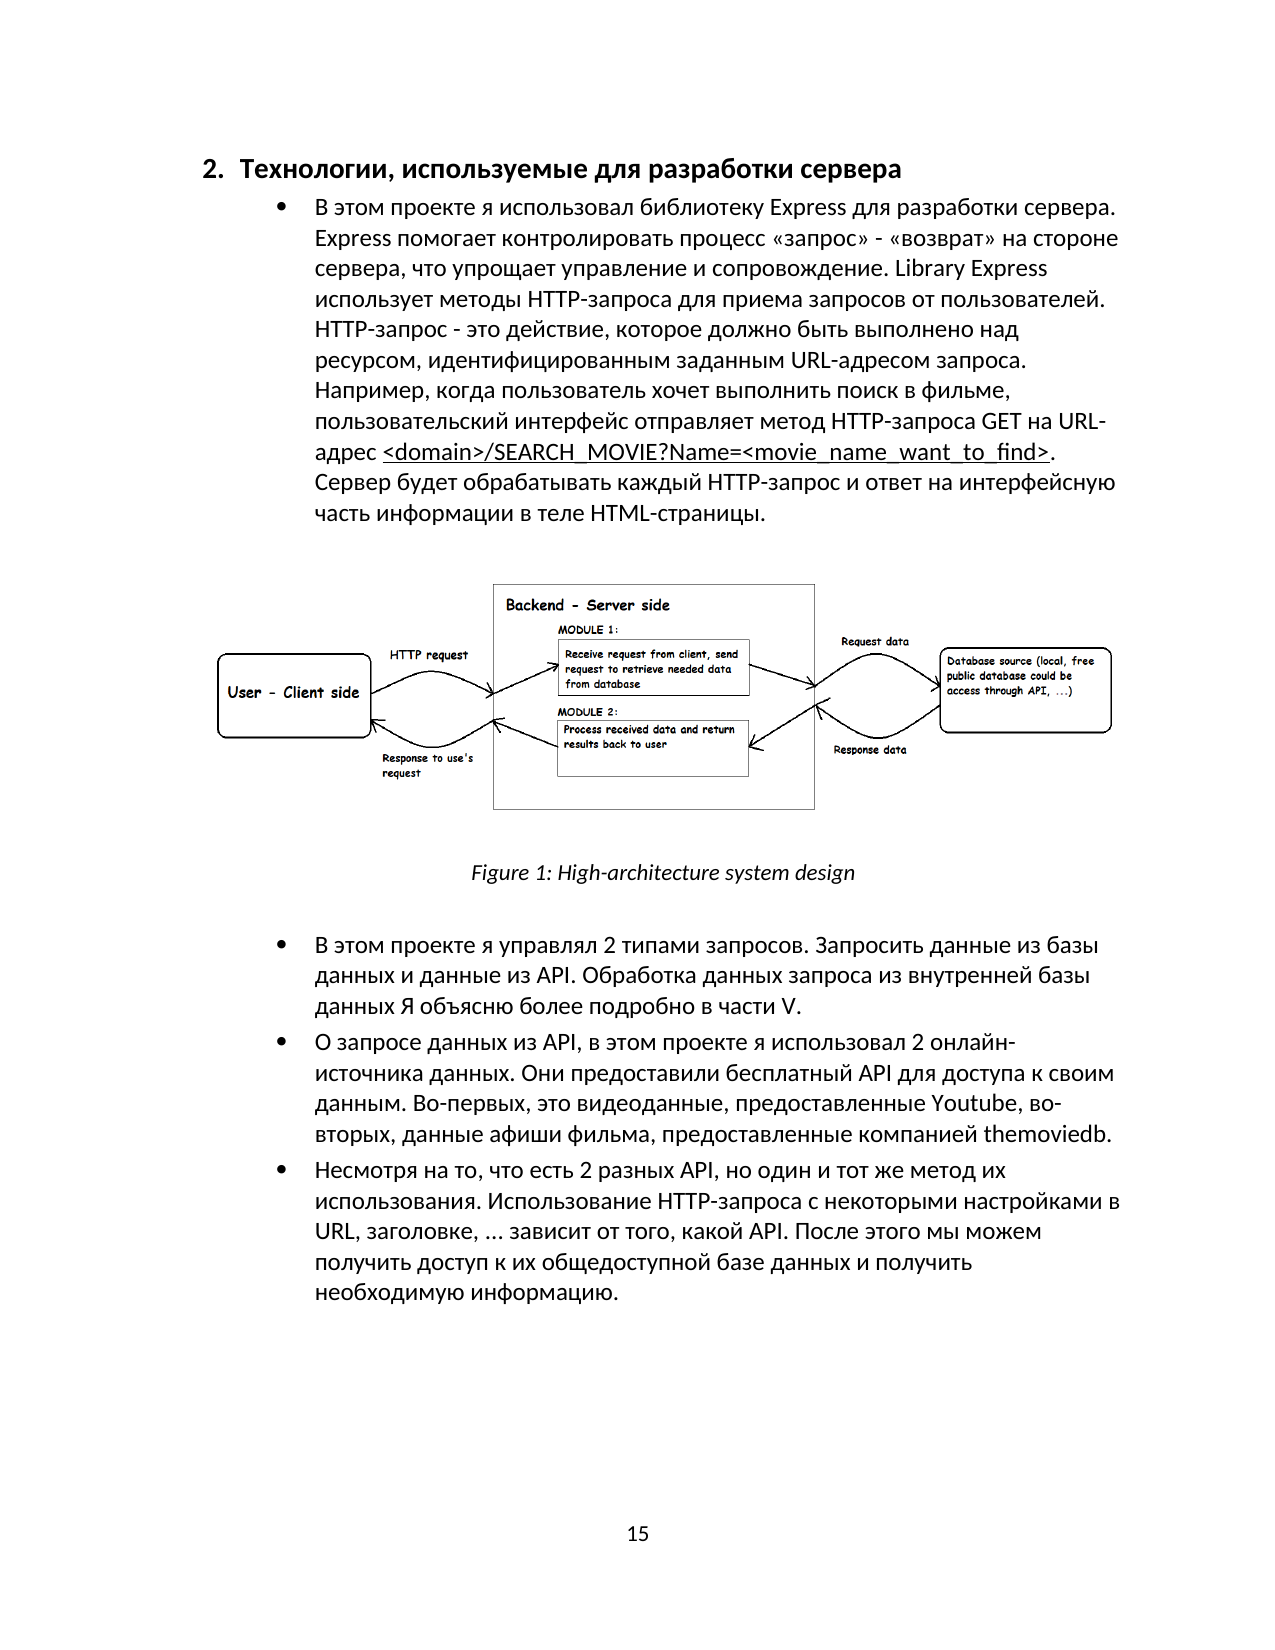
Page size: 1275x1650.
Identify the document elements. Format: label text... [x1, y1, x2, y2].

list В этом проекте я управлял 2 типами запросов. Запросить данные из базы данных и данные из API. Обработка данных запроса из внутренней базы данных Я объясню более подробно в части V. [277, 929, 1125, 1020]
list О запросе данных из API, в этом проекте я использовал 2 онлайн-источника данных. Они предоставили бесплатный API для доступа к своим данным. Во-первых, это видеоданные, предоставленные Youtube, во-вторых, данные афиши фильма, предоставленные компанией themoviedb. [277, 1026, 1125, 1148]
picture [202, 533, 1147, 853]
list Технологии, используемые для разработки сервера [202, 150, 1125, 186]
list В этом проекте я использовал библиотеку Express для разработки сервера. Express помогает контролировать процесс «запрос» - «возврат» на стороне сервера, что упрощает управление и сопровождение. Library Express использует методы HTTP-запроса для приема запросов от пользователей. HTTP-запрос - это действие, которое должно быть выполнено над ресурсом, идентифицированным заданным URL-адресом запроса. Например, когда пользователь хочет выполнить поиск в фильме, пользовательский интерфейс отправляет метод HTTP-запроса GET на URL-адрес <domain>/SEARCH_MOVIE?Name=<movie_name_want_to_find>. Сервер будет обрабатывать каждый HTTP-запрос и ответ на интерфейсную часть информации в теле HTML-страницы. [277, 192, 1125, 527]
list Несмотря на то, что есть 2 разных API, но один и тот же метод их использования. Использование HTTP-запроса с некоторыми настройками в URL, заголовке, ... зависит от того, какой API. После этого мы можем получить доступ к их общедоступной базе данных и получить необходимую информацию. [277, 1154, 1125, 1307]
text Figure 1: High-architecture system design [202, 858, 1125, 886]
